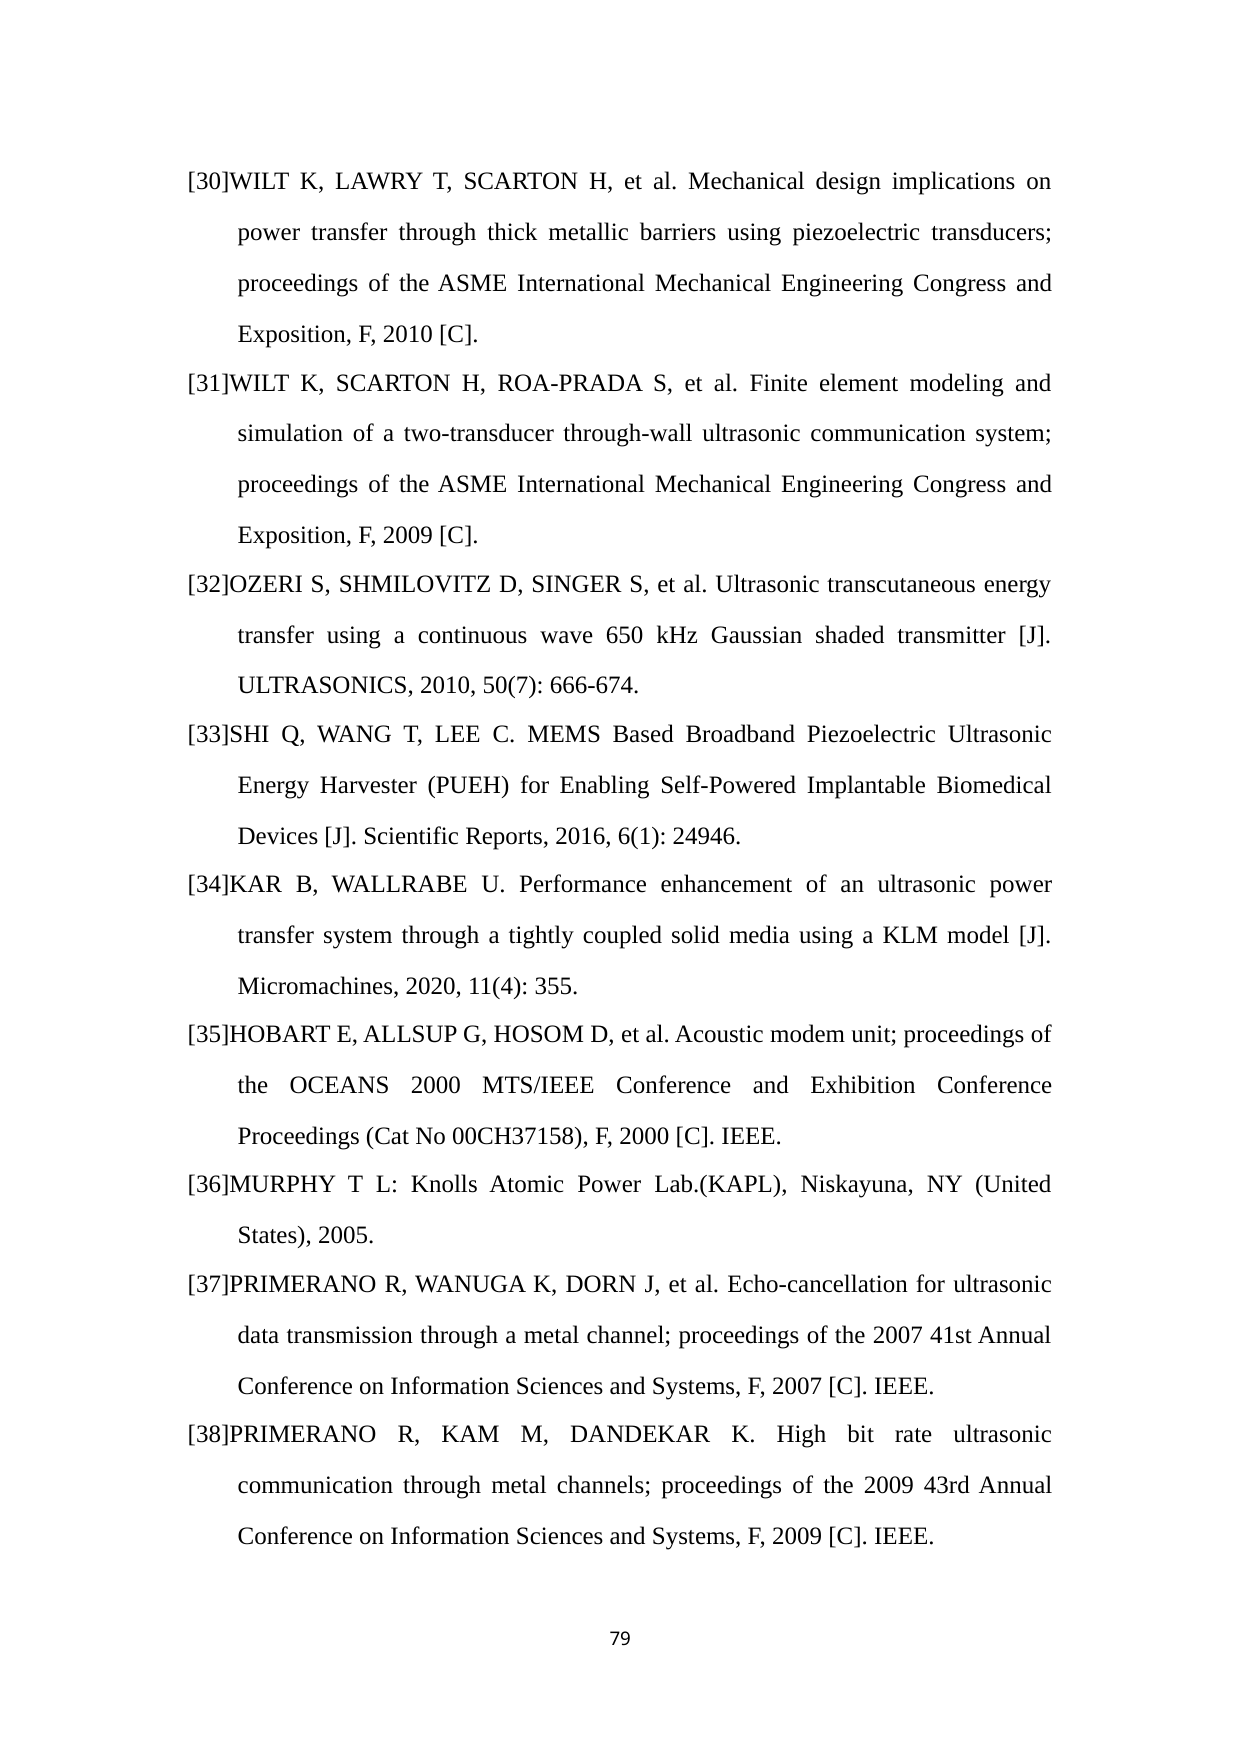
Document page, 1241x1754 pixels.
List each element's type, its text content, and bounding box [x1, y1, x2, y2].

text [36]MURPHY T L: Knolls Atomic Power Lab.(KAPL), Niskayuna, NY (United States), 2005. [187, 1167, 1053, 1252]
text [31]WILT K, SCARTON H, ROA-PRADA S, et al. Finite element modeling and simulation of a two-transducer through-wall ultrasonic communication system; proceedings of the ASME International Mechanical Engineering Congress and Exposition, F, 2009 [C]. [187, 365, 1053, 552]
text [37]PRIMERANO R, WANUGA K, DORN J, et al. Echo-cancellation for ultrasonic data transmission through a metal channel; proceedings of the 2007 41st Annual Conference on Information Sciences and Systems, F, 2007 [C]. IEEE. [187, 1266, 1053, 1402]
text [38]PRIMERANO R, KAM M, DANDEKAR K. High bit rate ultrasonic communication through metal channels; proceedings of the 2009 43rd Annual Conference on Information Sciences and Systems, F, 2009 [C]. IEEE. [187, 1416, 1053, 1552]
text [33]SHI Q, WANG T, LEE C. MEMS Based Broadband Piezoelectric Ultrasonic Energy Harvester (PUEH) for Enabling Self-Powered Implantable Biomedical Devices [J]. Scientific Reports, 2016, 6(1): 24946. [187, 716, 1053, 852]
text [34]KAR B, WALLRABE U. Performance enhancement of an ultrasonic power transfer system through a tightly coupled solid media using a KLM model [J]. Micromachines, 2020, 11(4): 355. [187, 867, 1053, 1002]
text [35]HOBART E, ALLSUP G, HOSOM D, et al. Acoustic modem unit; proceedings of the OCEANS 2000 MTS/IEEE Conference and Exhibition Conference Proceedings (Cat No 00CH37158), F, 2000 [C]. IEEE. [187, 1017, 1053, 1153]
text [30]WILT K, LAWRY T, SCARTON H, et al. Mechanical design implications on power transfer through thick metallic barriers using piezoelectric transducers; proceedings of the ASME International Mechanical Engineering Congress and Exposition, F, 2010 [C]. [187, 164, 1053, 351]
text [32]OZERI S, SHMILOVITZ D, SINGER S, et al. Ultrasonic transcutaneous energy transfer using a continuous wave 650 kHz Gaussian shaded transmitter [J]. ULTRASONICS, 2010, 50(7): 666-674. [187, 566, 1053, 702]
